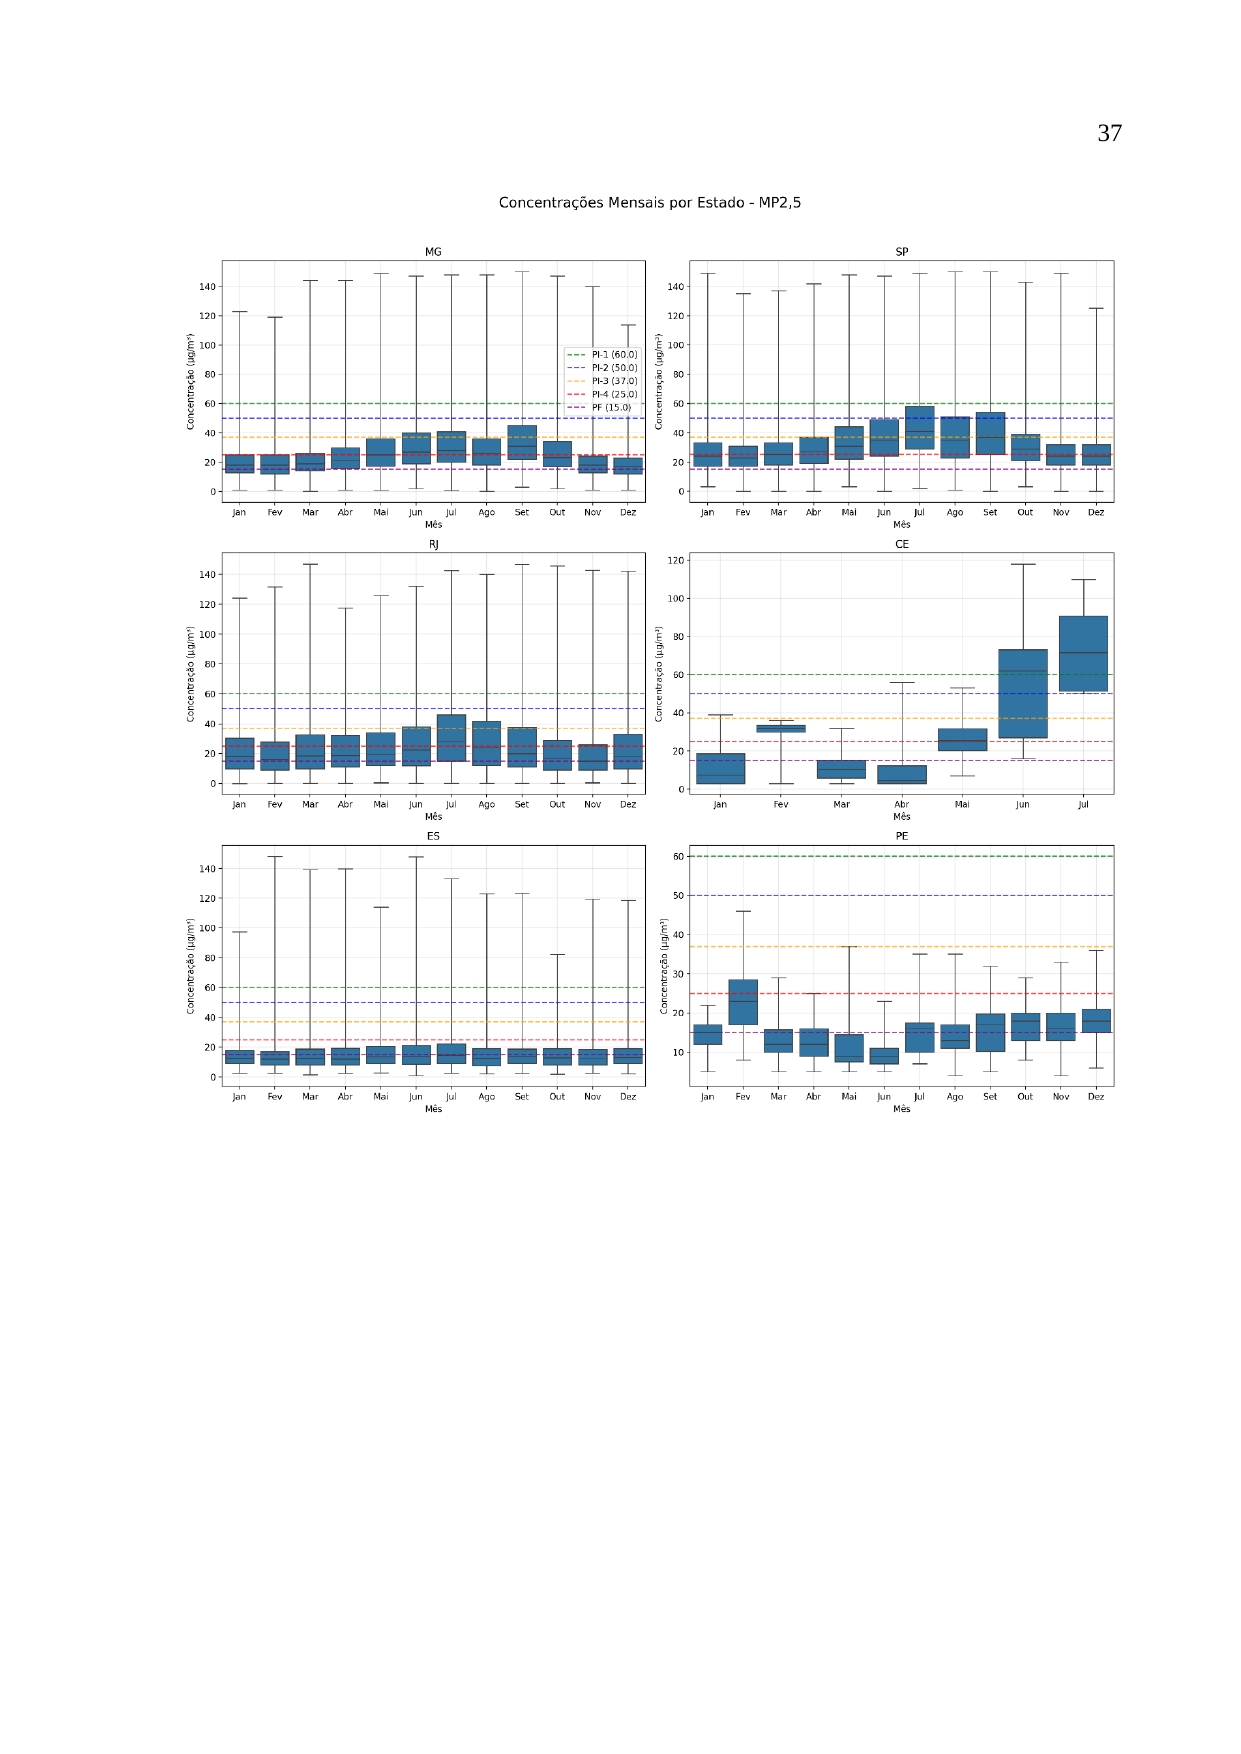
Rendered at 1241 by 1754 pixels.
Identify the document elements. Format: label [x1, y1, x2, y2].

picture [177, 177, 1123, 1123]
